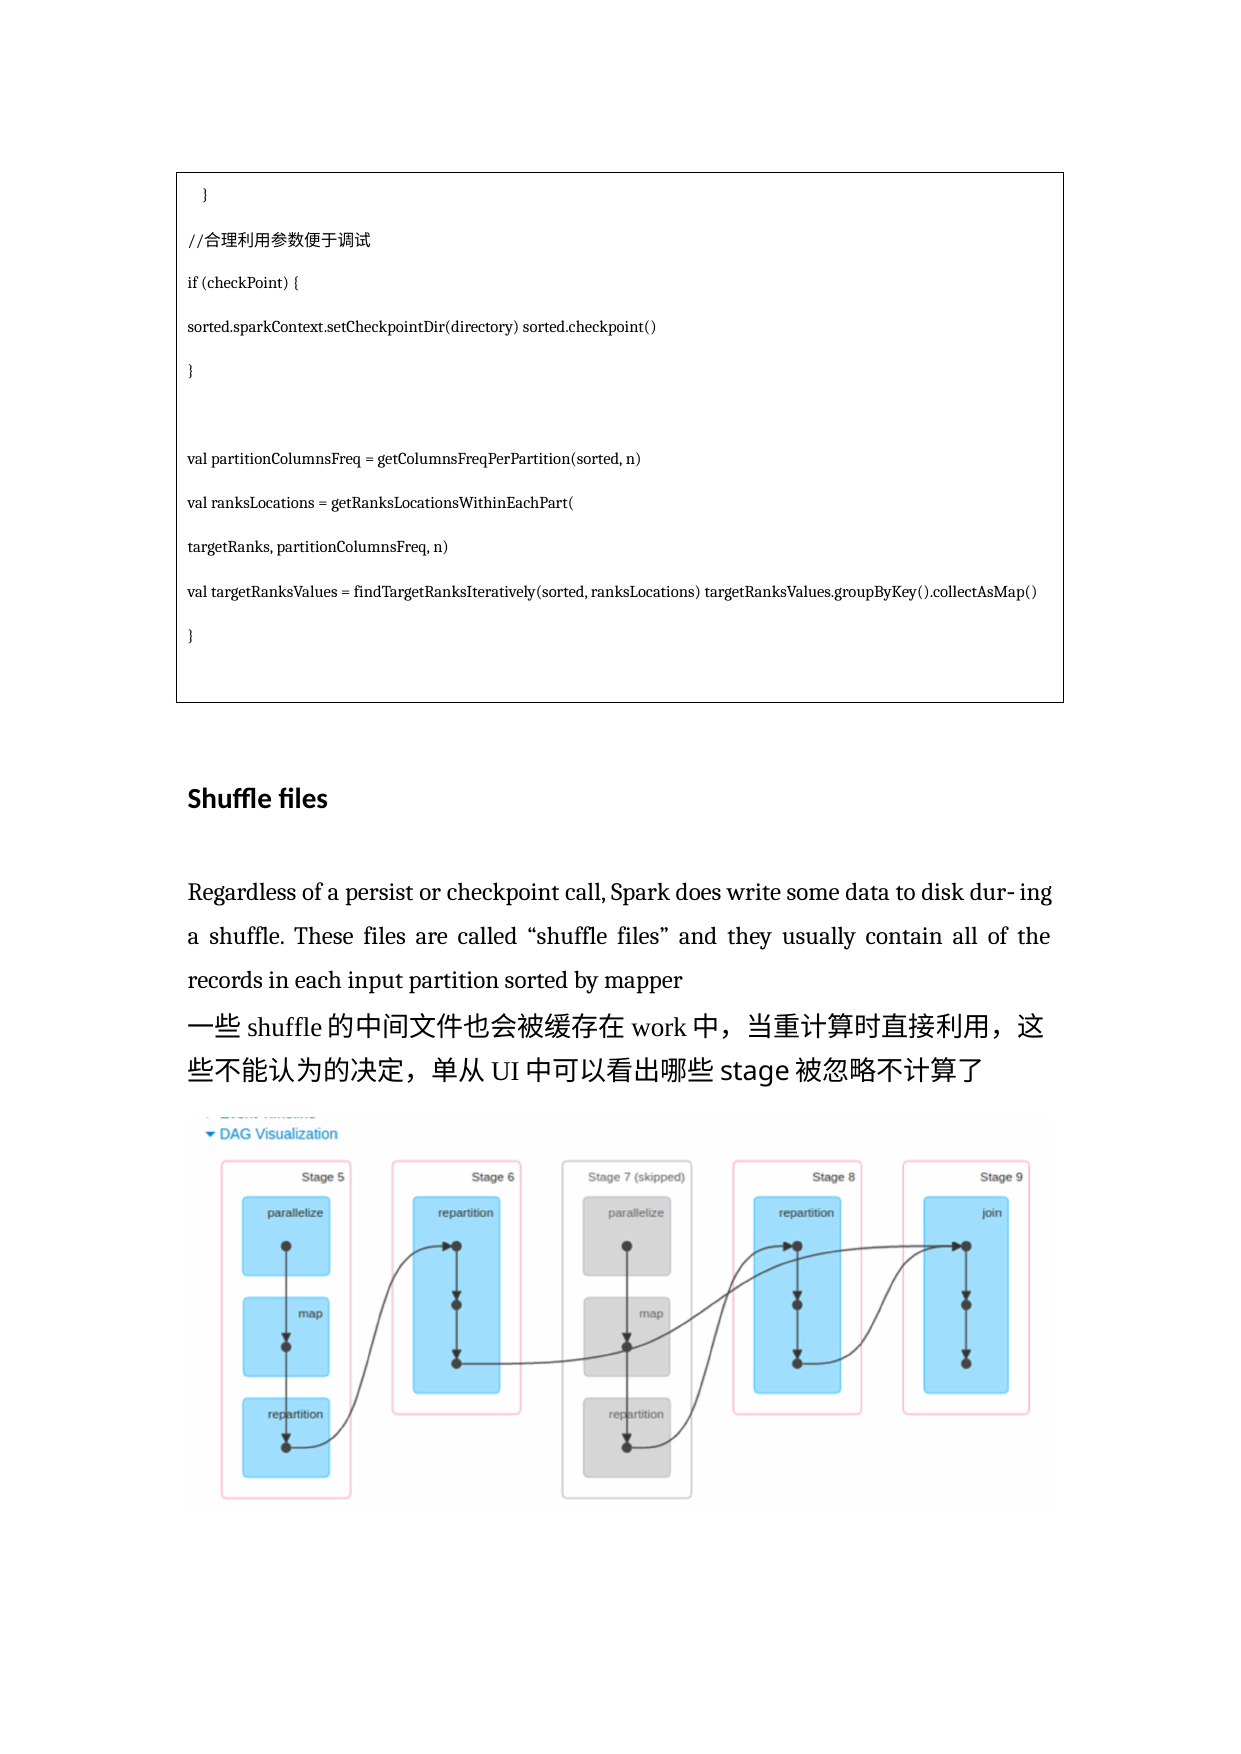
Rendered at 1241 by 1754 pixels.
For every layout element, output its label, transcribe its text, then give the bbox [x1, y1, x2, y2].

text 一些shuffle的中间文件也会被缓存在work中，当重计算时直接利用，这些不能认为的决定，单从UI中可以看出哪些stage被忽略不计算了 [187, 1002, 1053, 1091]
picture [187, 1117, 1053, 1511]
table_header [177, 173, 1063, 702]
text Regardless of a persist or checkpoint call, Spark does write some data to disk dur‐ ing a shuffle. These files are called “shuffle files” and they usually contain all of the records in each input partition sorted by mapper [187, 870, 1053, 1002]
subtitle Shuffle files [187, 776, 1053, 820]
